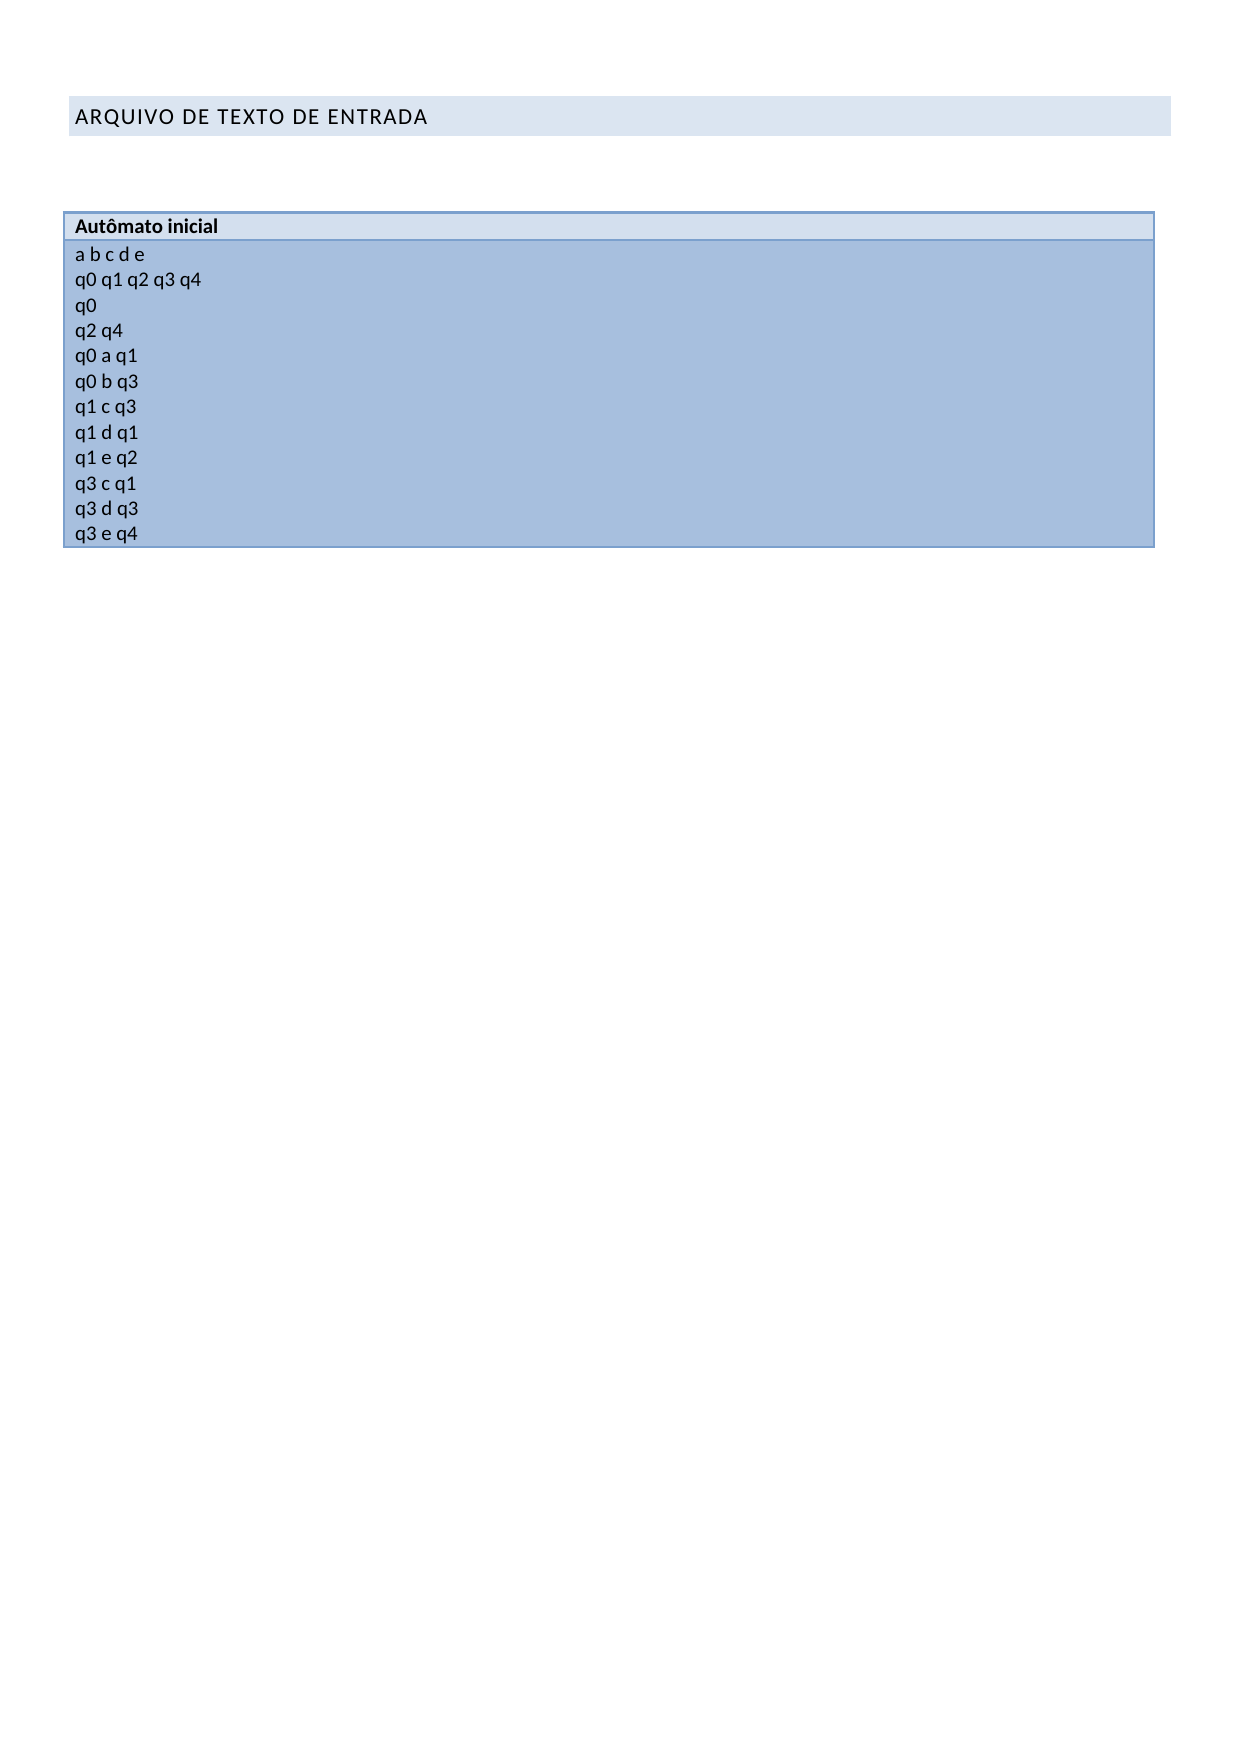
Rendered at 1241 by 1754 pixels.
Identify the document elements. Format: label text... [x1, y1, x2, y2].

subtitle Arquivo de texto de entrada [75, 102, 1165, 130]
table_cell a b c d e q0 q1 q2 q3 q4 q0 q2 q4 q0 a q1 q0 b q3 q1 c q3 q1 d q1 q1 e q2 q3 c q1 q3 d q3 q3 e q4 [65, 241, 1153, 546]
table_header Autômato inicial [65, 214, 1153, 239]
